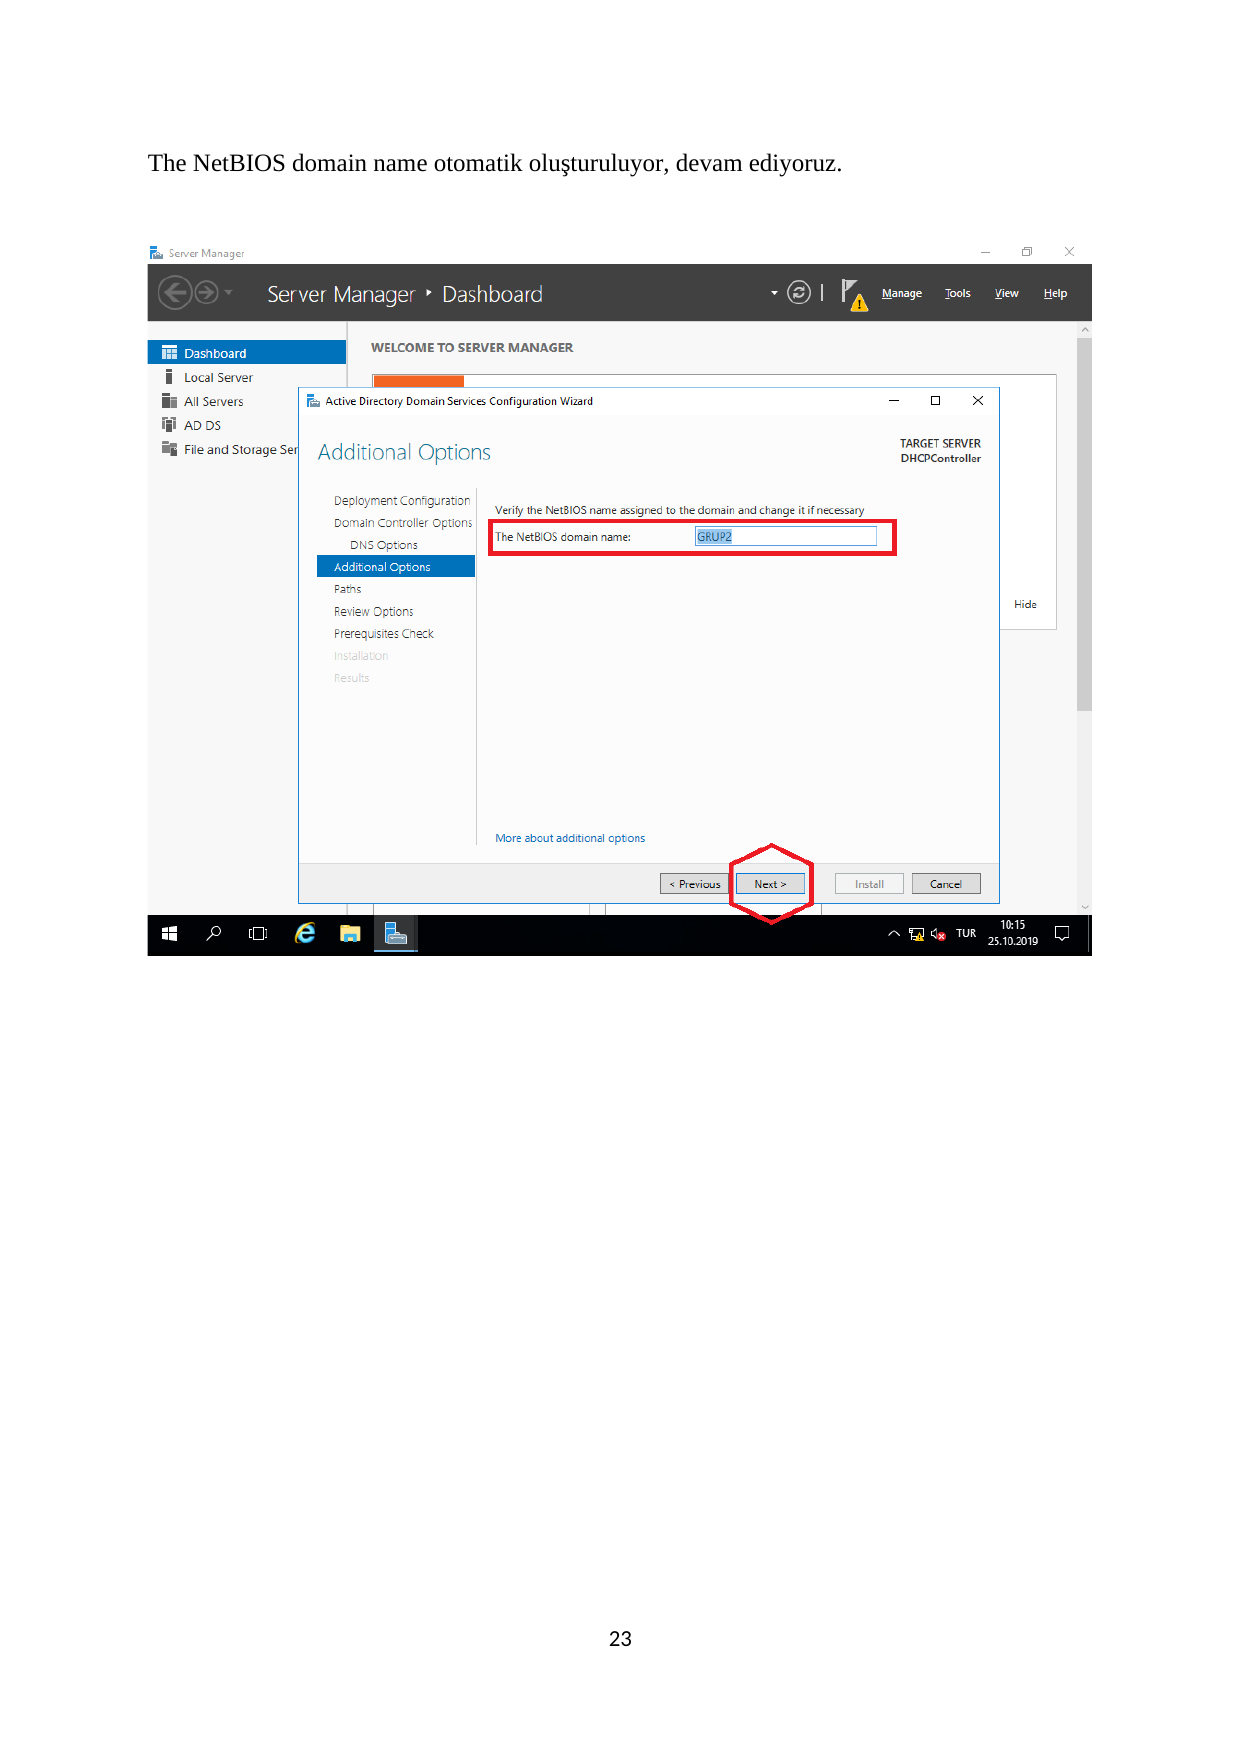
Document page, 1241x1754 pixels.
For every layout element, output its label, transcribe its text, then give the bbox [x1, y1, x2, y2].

text The NetBIOS domain name otomatik oluşturuluyor, devam ediyoruz. [148, 148, 1093, 176]
picture [147, 243, 1092, 956]
